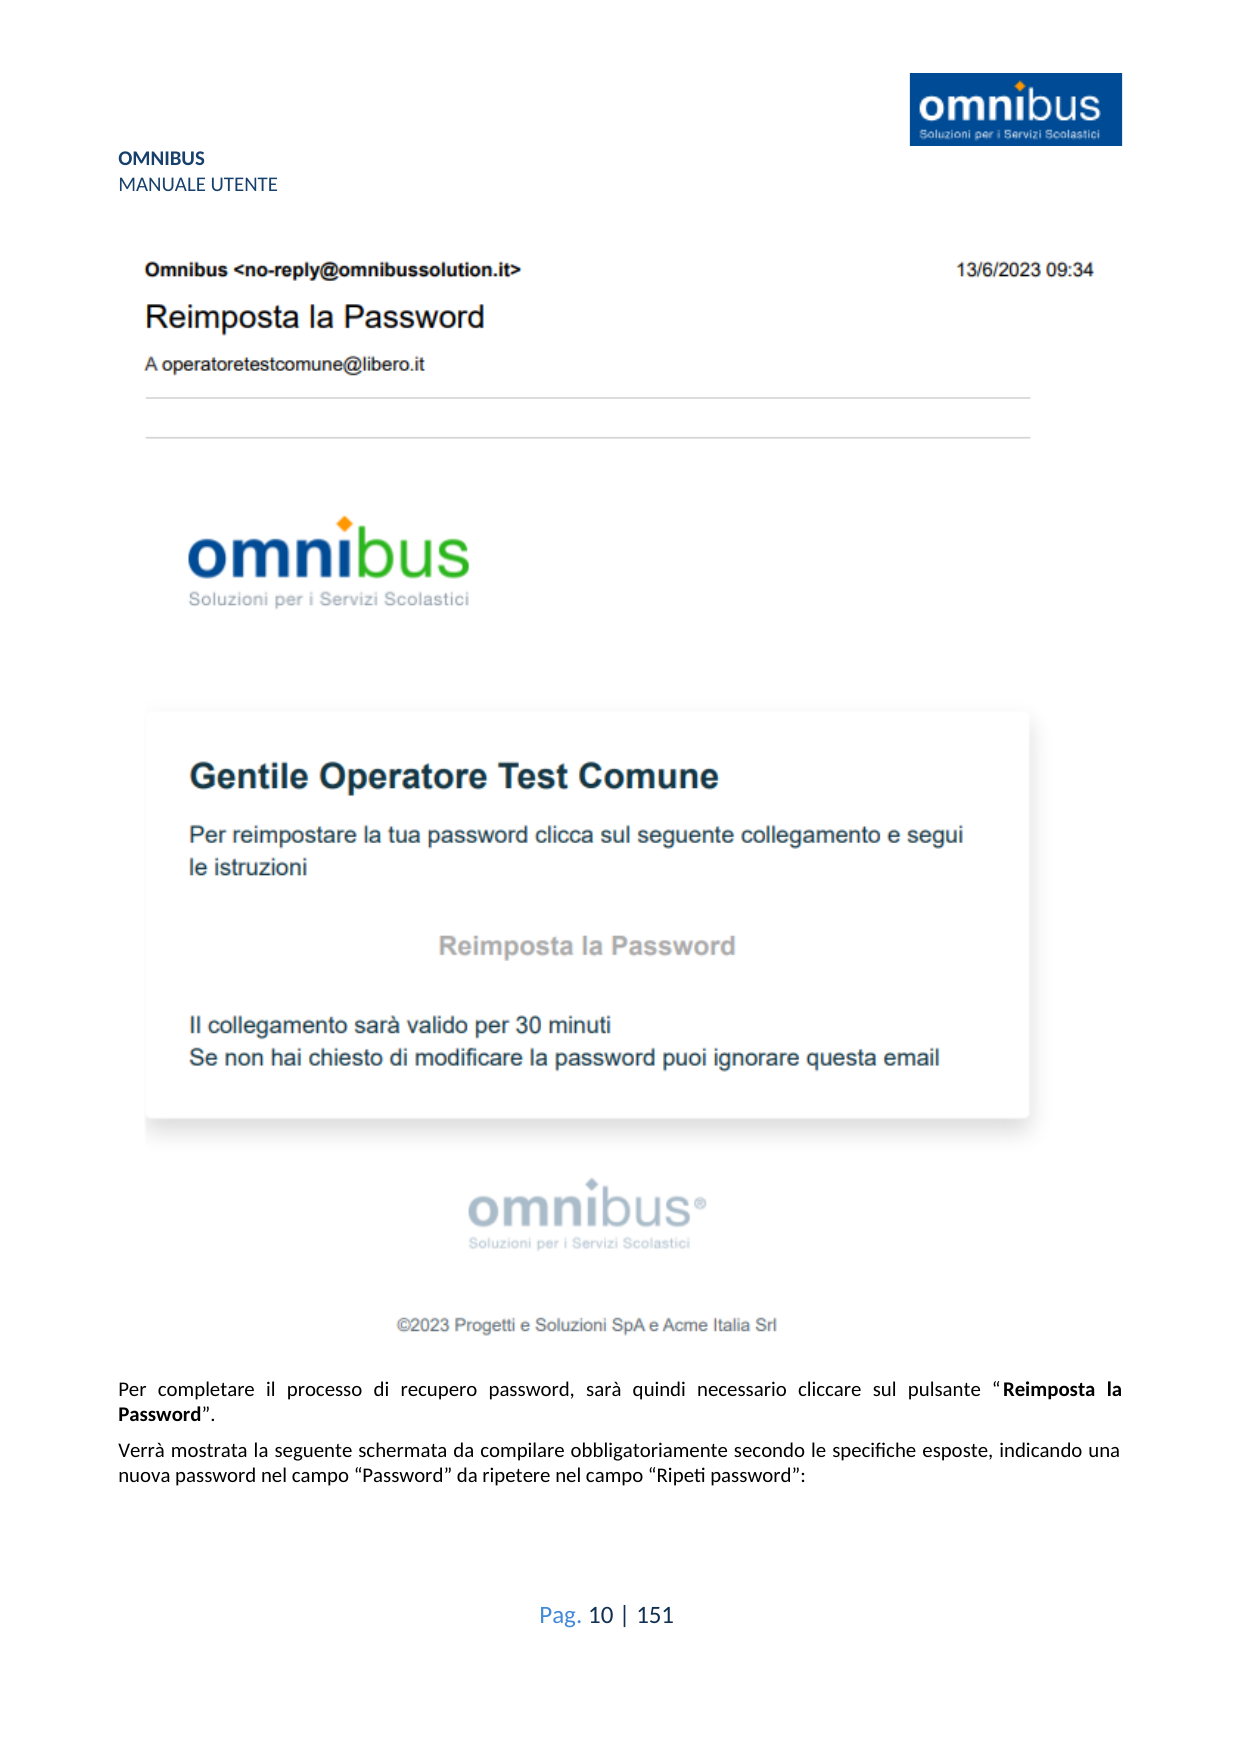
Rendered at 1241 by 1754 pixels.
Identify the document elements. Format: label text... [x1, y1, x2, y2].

text Per completare il processo di recupero password, sarà quindi necessario cliccare sul pulsante “Reimposta la Password”. [118, 1376, 1122, 1427]
picture [118, 247, 1122, 1352]
text Verrà mostrata la seguente schermata da compilare obbligatoriamente secondo le specifiche esposte, indicando una nuova password nel campo “Password” da ripetere nel campo “Ripeti password”: [118, 1437, 1122, 1488]
picture [909, 73, 1123, 146]
